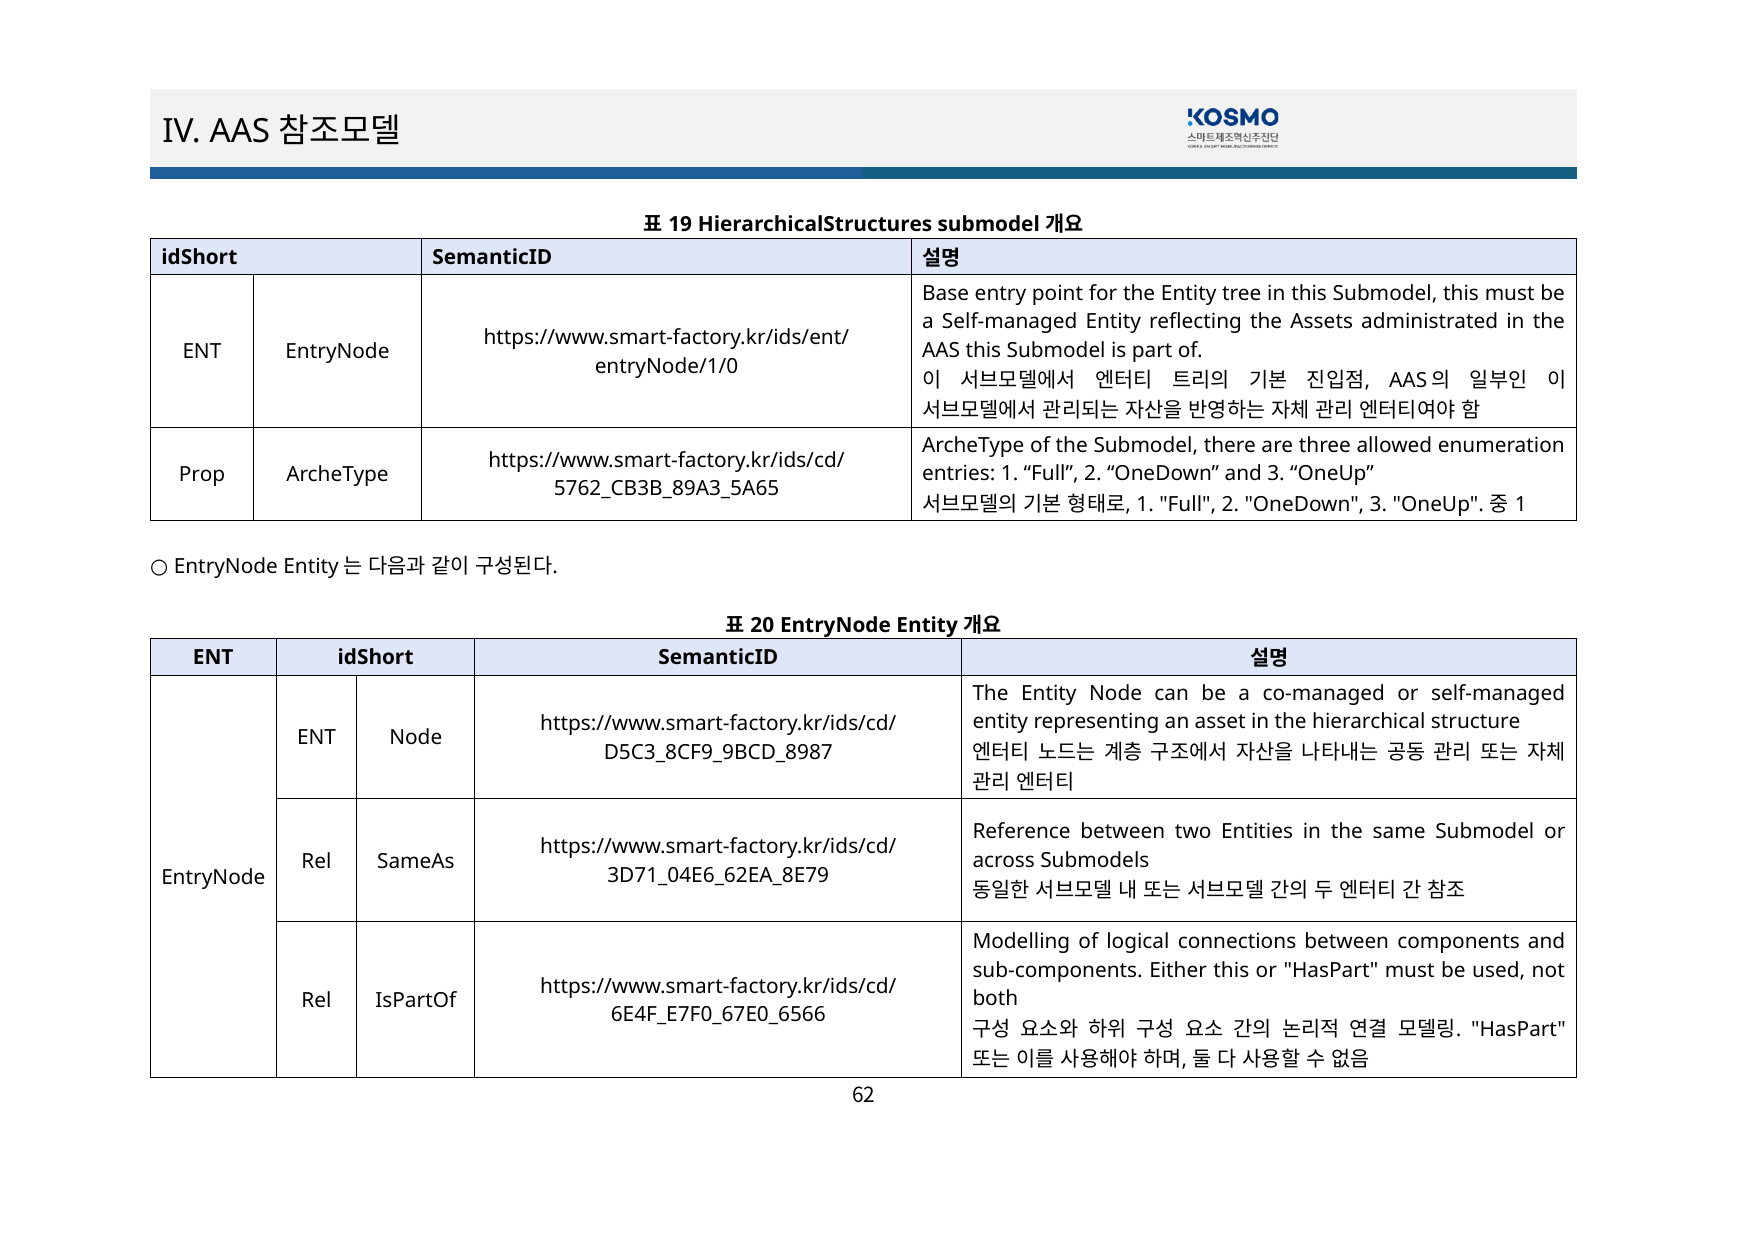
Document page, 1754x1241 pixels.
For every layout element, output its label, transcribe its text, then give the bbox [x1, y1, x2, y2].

table_cell EntryNode [254, 275, 421, 427]
table_cell https://www.smart-factory.kr/ids/cd/5762_CB3B_89A3_5A65 [422, 428, 911, 520]
table_cell Node [357, 676, 474, 798]
table_cell IsPartOf [357, 922, 474, 1077]
table_cell SameAs [357, 799, 474, 921]
table_cell Rel [277, 922, 356, 1077]
table_cell https://www.smart-factory.kr/ids/cd/3D71_04E6_62EA_8E79 [475, 799, 961, 921]
table_cell Base entry point for the Entity tree in this Submodel, this must be a Self-managed Entity reflecting the Assets administrated in the AAS this Submodel is part of. 이 서브모델에서 엔터티 트리의 기본 진입점, AAS의 일부인 이 서브모델에서 관리되는 자산을 반영하는 자체 관리 엔터티여야 함 [912, 275, 1576, 427]
table_cell https://www.smart-factory.kr/ids/cd/6E4F_E7F0_67E0_6566 [475, 922, 961, 1077]
table_header SemanticID [475, 639, 961, 675]
table_cell https://www.smart-factory.kr/ids/ent/entryNode/1/0 [422, 275, 911, 427]
table_cell ENT [277, 676, 356, 798]
table_cell ENT [151, 275, 253, 427]
table_cell Rel [277, 799, 356, 921]
text ○ EntryNode Entity는 다음과 같이 구성된다. [150, 549, 1577, 579]
table_header ENT [151, 639, 276, 675]
table_cell Reference between two Entities in the same Submodel or across Submodels 동일한 서브모델 내 또는 서브모델 간의 두 엔터티 간 참조 [962, 799, 1576, 921]
table_header 설명 [962, 639, 1576, 675]
table_cell Prop [151, 428, 253, 520]
table_cell https://www.smart-factory.kr/ids/cd/D5C3_8CF9_9BCD_8987 [475, 676, 961, 798]
table_cell ArcheType [254, 428, 421, 520]
table_cell ArcheType of the Submodel, there are three allowed enumeration entries: 1. “Full”, 2. “OneDown” and 3. “OneUp” 서브모델의 기본 형태로, 1. "Full", 2. "OneDown", 3. "OneUp". 중 1 [912, 428, 1576, 520]
table_header SemanticID [422, 239, 911, 274]
table_header 설명 [912, 239, 1576, 274]
table_cell The Entity Node can be a co-managed or self-managed entity representing an asset in the hierarchical structure 엔터티 노드는 계층 구조에서 자산을 나타내는 공동 관리 또는 자체 관리 엔터티 [962, 676, 1576, 798]
table_header idShort [277, 639, 474, 675]
picture [1187, 108, 1279, 148]
table_cell EntryNode [151, 676, 276, 1077]
table_header idShort [151, 239, 421, 274]
table_cell Modelling of logical connections between components and sub-components. Either this or "HasPart" must be used, not both 구성 요소와 하위 구성 요소 간의 논리적 연결 모델링. "HasPart" 또는 이를 사용해야 하며, 둘 다 사용할 수 없음 [962, 922, 1576, 1077]
